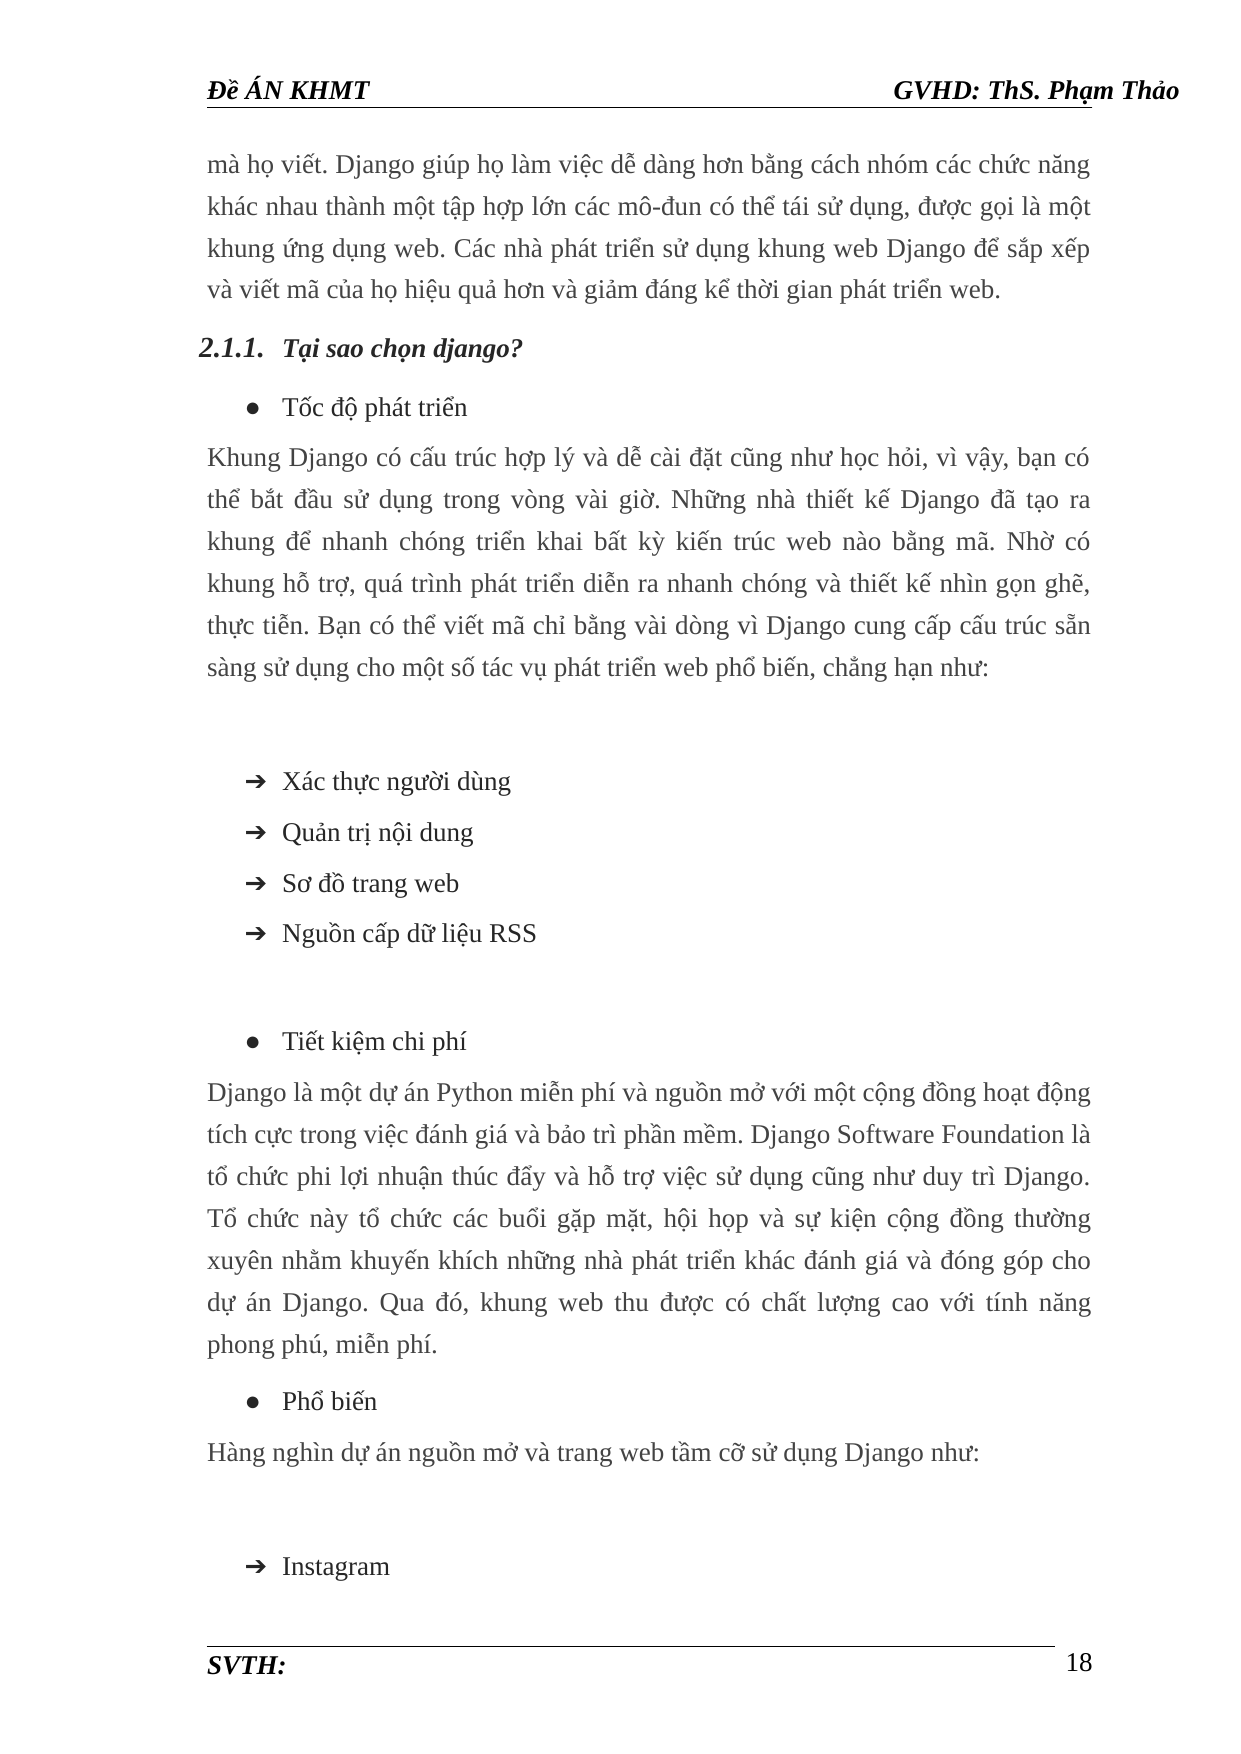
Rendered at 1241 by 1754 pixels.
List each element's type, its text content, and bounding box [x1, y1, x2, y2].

list Xác thực người dùng [244, 765, 1092, 797]
list Nguồn cấp dữ liệu RSS [244, 918, 1092, 949]
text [207, 148, 1092, 305]
list Phổ biến [244, 1385, 1092, 1416]
list Tiết kiệm chi phí [244, 1025, 1092, 1056]
text Django là một dự án Python miễn phí và nguồn mở với một cộng đồng hoạt động tích cực trong việc đánh giá và bảo trì phần mềm. Django Software Foundation là tổ chức phi lợi nhuận thúc đẩy và hỗ trợ việc sử dụng cũng như duy trì Django. Tổ chức này tổ chức các buổi gặp mặt, hội họp và sự kiện cộng đồng thường xuyên nhằm khuyến khích những nhà phát triển khác đánh giá và đóng góp cho dự án Django. Qua đó, khung web thu được có chất lượng cao với tính năng phong phú, miễn phí. [207, 1076, 1092, 1359]
text Khung Django có cấu trúc hợp lý và dễ cài đặt cũng như học hỏi, vì vậy, bạn có thể bắt đầu sử dụng trong vòng vài giờ. Những nhà thiết kế Django đã tạo ra khung để nhanh chóng triển khai bất kỳ kiến trúc web nào bằng mã. Nhờ có khung hỗ trợ, quá trình phát triển diễn ra nhanh chóng và thiết kế nhìn gọn ghẽ, thực tiễn. Bạn có thể viết mã chỉ bằng vài dòng vì Django cung cấp cấu trúc sẵn sàng sử dụng cho một số tác vụ phát triển web phổ biến, chẳng hạn như: [207, 442, 1092, 683]
list Quản trị nội dung [244, 816, 1092, 847]
list Sơ đồ trang web [244, 867, 1092, 898]
list Instagram [244, 1549, 1092, 1581]
list Tốc độ phát triển [244, 391, 1092, 422]
text Tại sao chọn django? [199, 331, 1092, 364]
text Hàng nghìn dự án nguồn mở và trang web tầm cỡ sử dụng Django như: [207, 1436, 1092, 1467]
